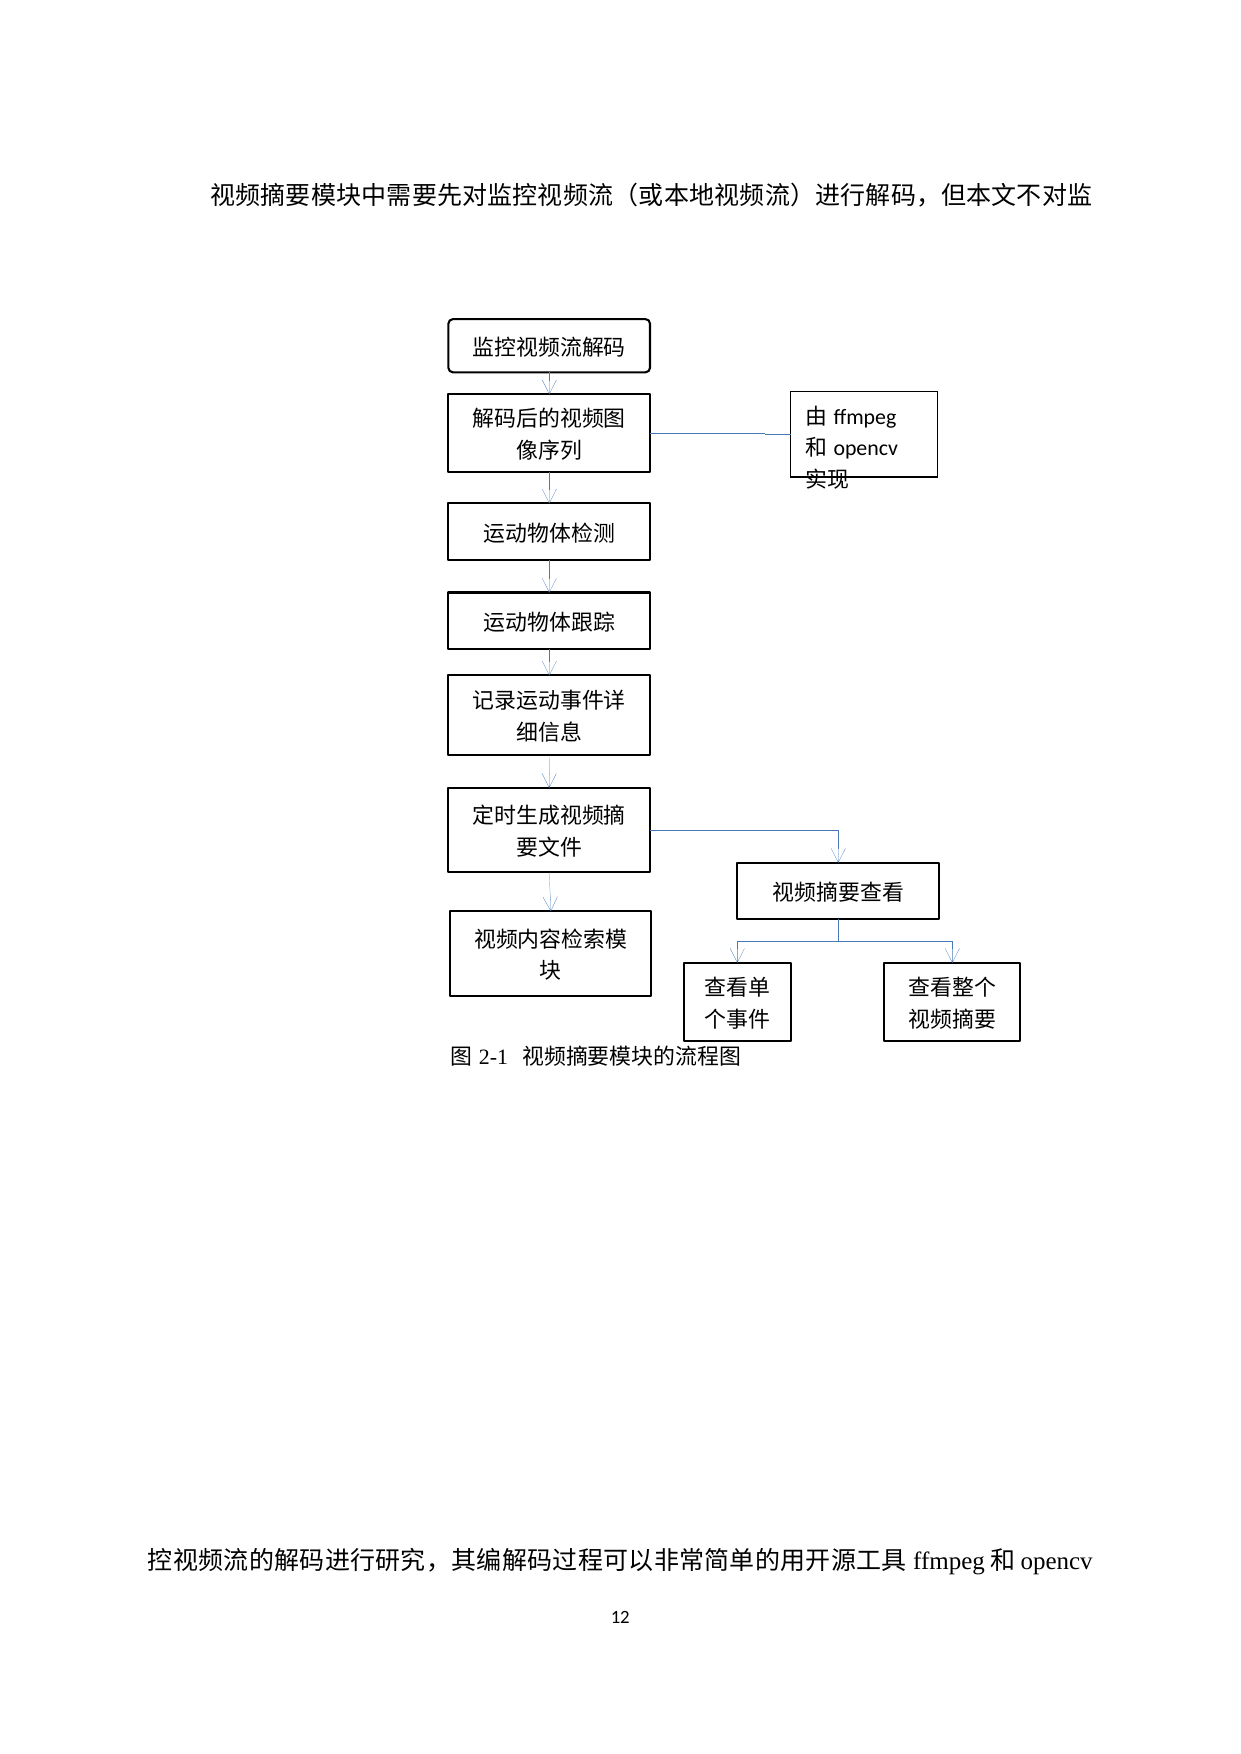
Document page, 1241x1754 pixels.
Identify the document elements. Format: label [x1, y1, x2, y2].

text [148, 161, 1092, 1591]
